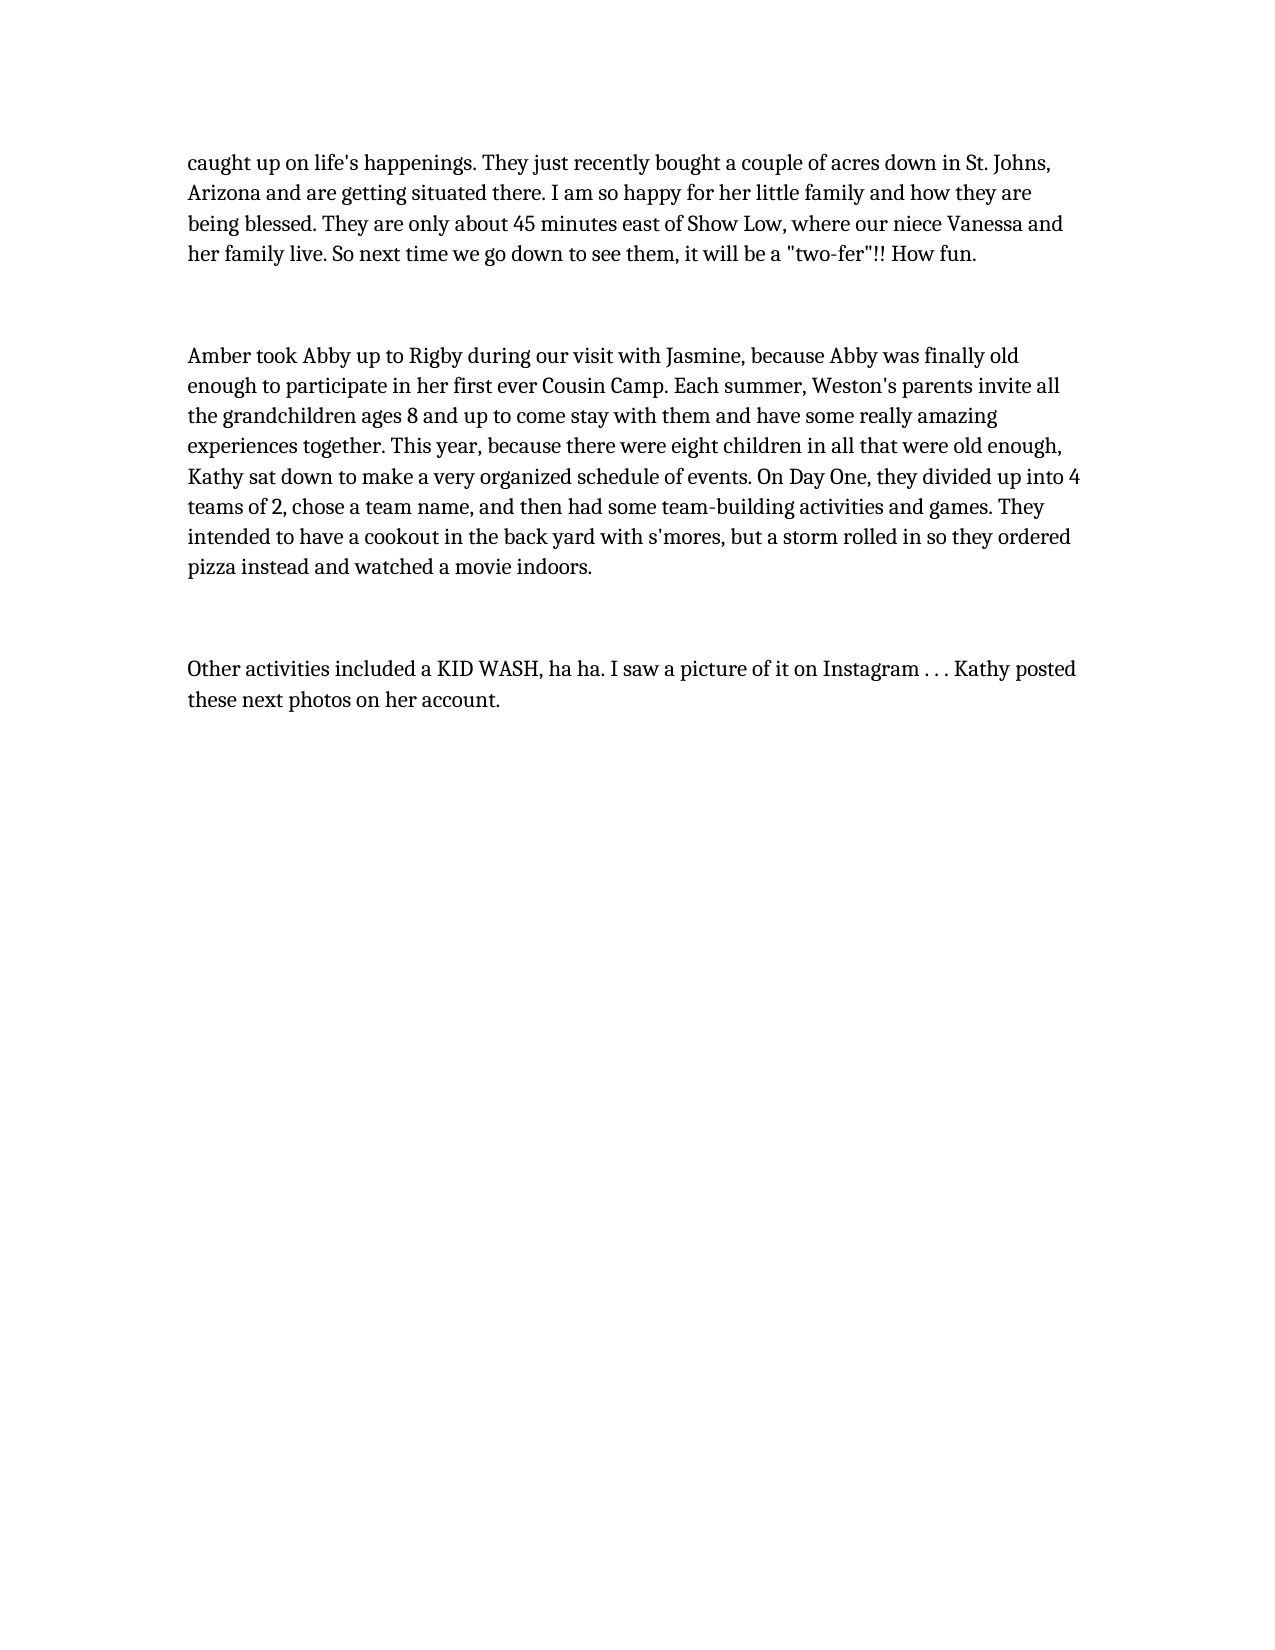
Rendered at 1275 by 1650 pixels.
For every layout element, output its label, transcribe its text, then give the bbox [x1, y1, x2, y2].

text Other activities included a KID WASH, ha ha. I saw a picture of it on Instagram . . . Kathy posted these next photos on her account. [187, 656, 1087, 713]
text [187, 150, 1087, 267]
text Amber took Abby up to Rigby during our visit with Jasmine, because Abby was finally old enough to participate in her first ever Cousin Camp. Each summer, Weston's parents invite all the grandchildren ages 8 and up to come stay with them and have some really amazing experiences together. This year, because there were eight children in all that were old enough, Kathy sat down to make a very organized schedule of events. On Day One, they divided up into 4 teams of 2, chose a team name, and then had some team-building activities and games. They intended to have a cookout in the back yard with s'mores, but a storm rolled in so they ordered pizza instead and watched a movie indoors. [187, 343, 1087, 581]
